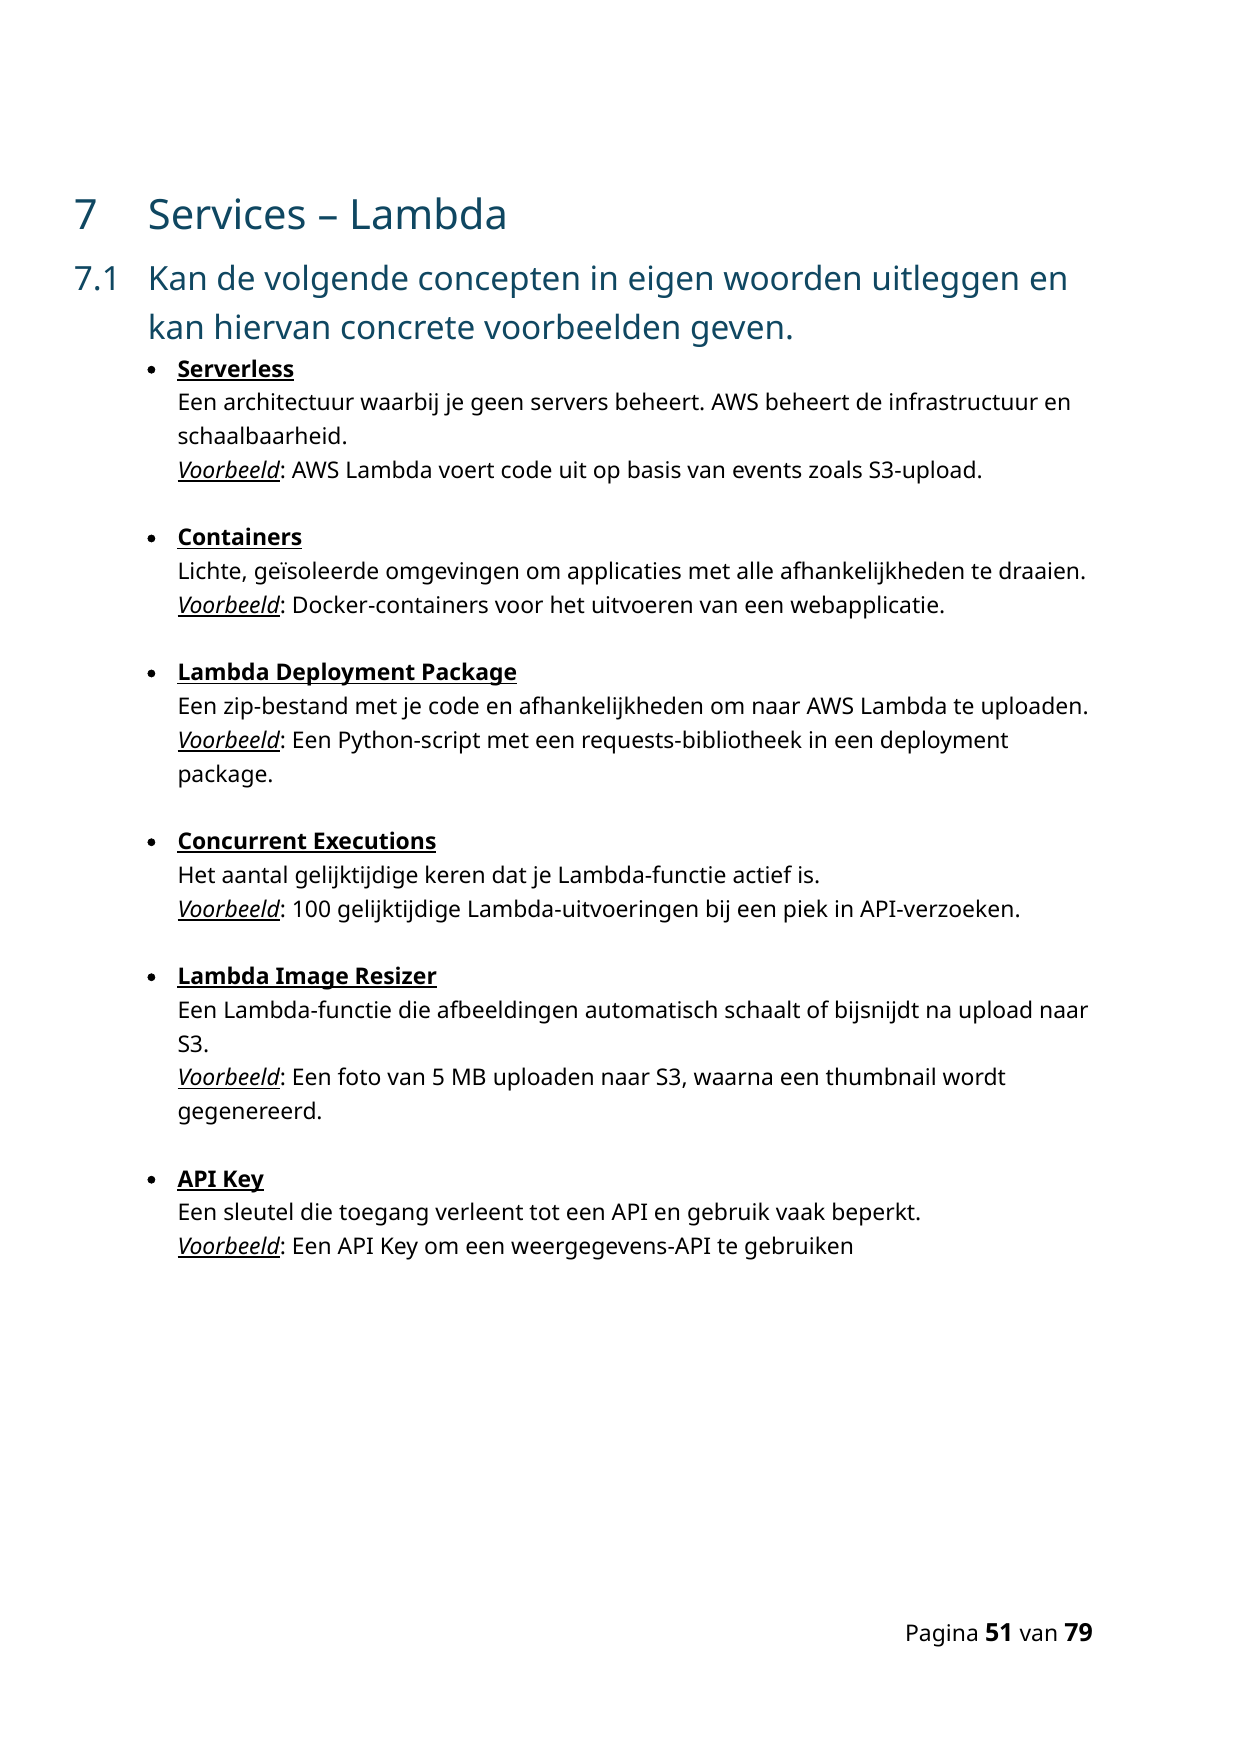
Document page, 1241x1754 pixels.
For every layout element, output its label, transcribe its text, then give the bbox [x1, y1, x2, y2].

subtitle Services – Lambda [74, 185, 1093, 242]
list Containers Lichte, geïsoleerde omgevingen om applicaties met alle afhankelijkheden te draaien. Voorbeeld: Docker-containers voor het uitvoeren van een webapplicatie. [148, 521, 1093, 654]
list Lambda Image Resizer Een Lambda-functie die afbeeldingen automatisch schaalt of bijsnijdt na upload naar S3. Voorbeeld: Een foto van 5 MB uploaden naar S3, waarna een thumbnail wordt gegenereerd. [148, 960, 1093, 1160]
subtitle Kan de volgende concepten in eigen woorden uitleggen en kan hiervan concrete voorbeelden geven. [74, 255, 1093, 349]
list Serverless Een architectuur waarbij je geen servers beheert. AWS beheert de infrastructuur en schaalbaarheid. Voorbeeld: AWS Lambda voert code uit op basis van events zoals S3-upload. [148, 353, 1093, 519]
list Lambda Deployment Package Een zip-bestand met je code en afhankelijkheden om naar AWS Lambda te uploaden. Voorbeeld: Een Python-script met een requests-bibliotheek in een deployment package. [148, 656, 1093, 823]
list Concurrent Executions Het aantal gelijktijdige keren dat je Lambda-functie actief is. Voorbeeld: 100 gelijktijdige Lambda-uitvoeringen bij een piek in API-verzoeken. [148, 825, 1093, 958]
list API Key Een sleutel die toegang verleent tot een API en gebruik vaak beperkt. Voorbeeld: Een API Key om een weergegevens-API te gebruiken [148, 1163, 1093, 1261]
